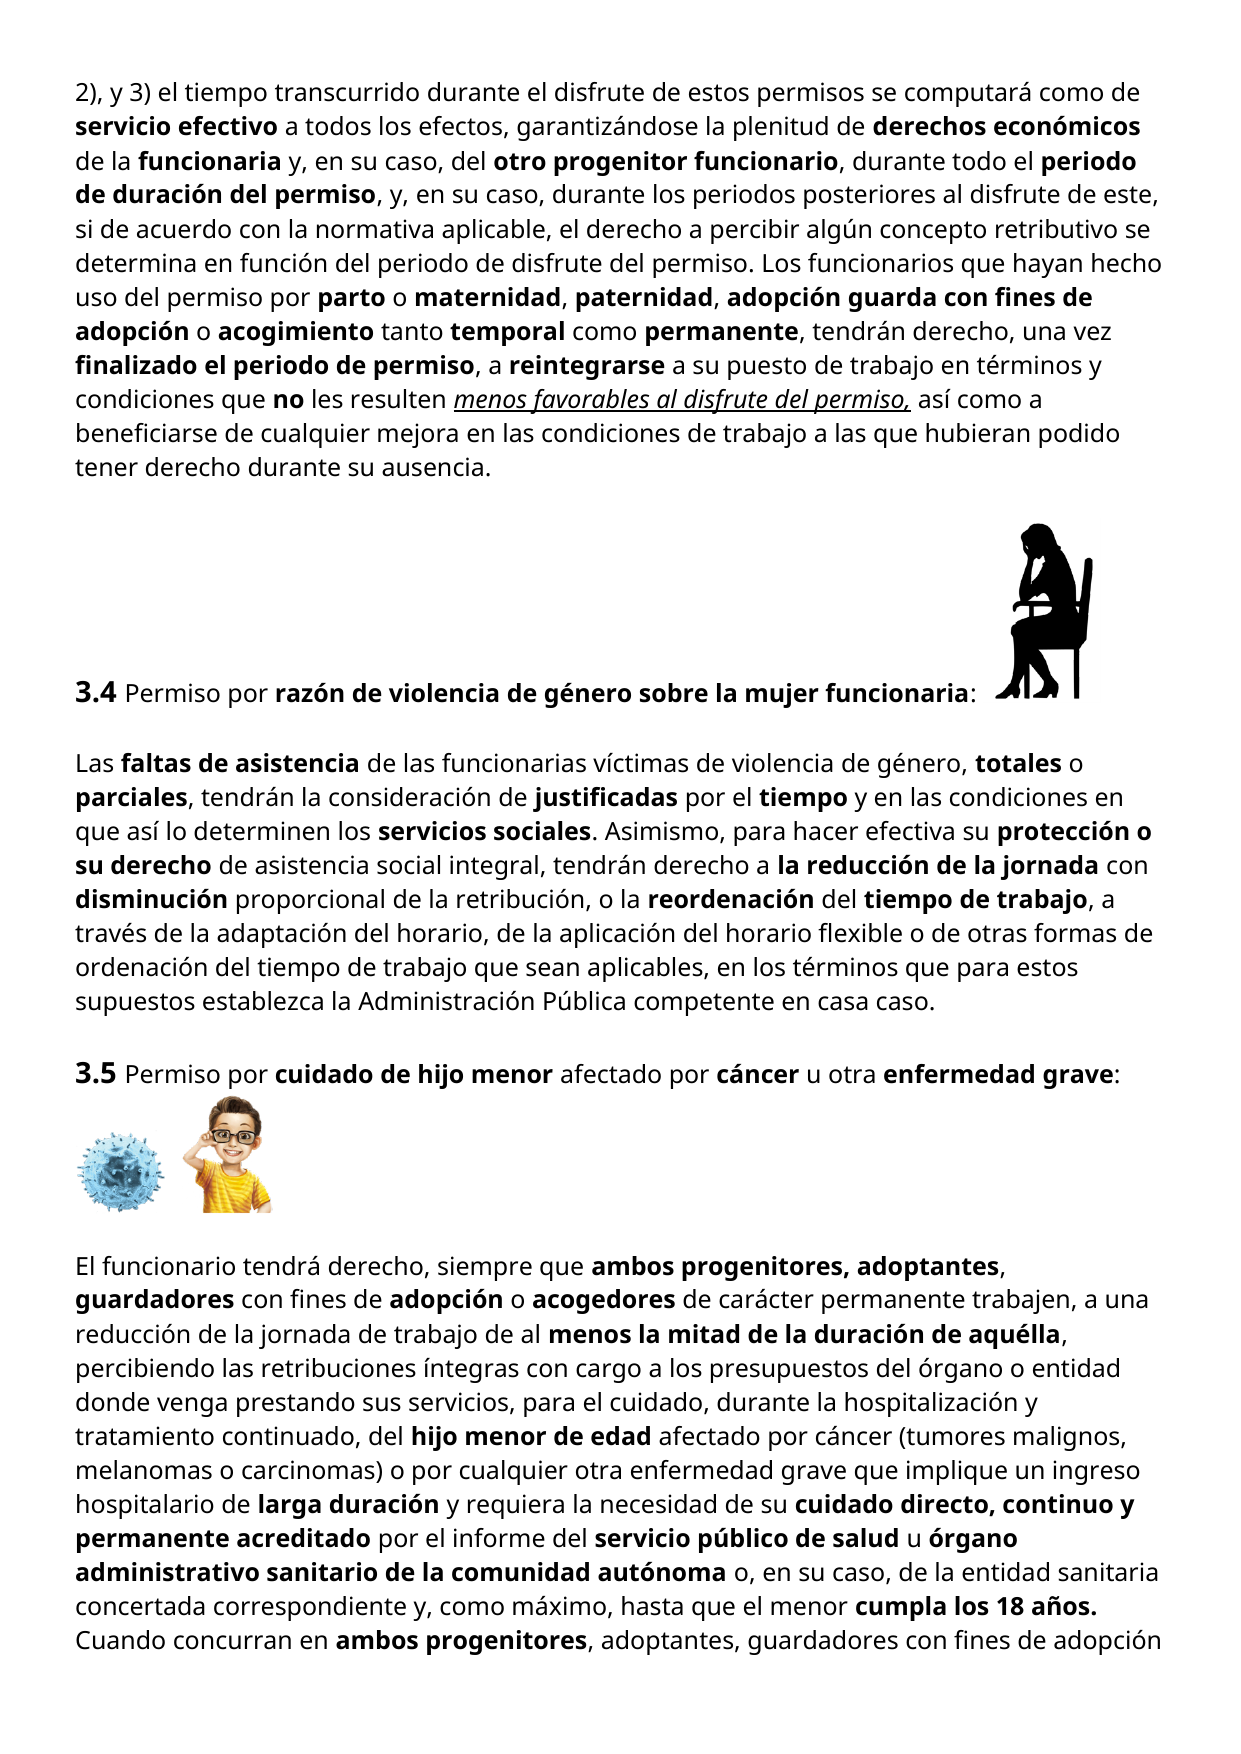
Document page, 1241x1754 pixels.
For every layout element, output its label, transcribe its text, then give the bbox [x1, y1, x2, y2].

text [75, 75, 1165, 484]
picture [75, 1091, 287, 1214]
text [75, 1248, 1165, 1657]
text 3.4 Permiso por razón de violencia de género sobre la mujer funcionaria: [75, 518, 1165, 711]
picture [983, 517, 1101, 703]
text 3.5 Permiso por cuidado de hijo menor afectado por cáncer u otra enfermedad grave: [75, 1052, 1165, 1092]
text Las faltas de asistencia de las funcionarias víctimas de violencia de género, totales o parciales, tendrán la consideración de justificadas por el tiempo y en las condiciones en que así lo determinen los servicios sociales. Asimismo, para hacer efectiva su protección o su derecho de asistencia social integral, tendrán derecho a la reducción de la jornada con disminución proporcional de la retribución, o la reordenación del tiempo de trabajo, a través de la adaptación del horario, de la aplicación del horario flexible o de otras formas de ordenación del tiempo de trabajo que sean aplicables, en los términos que para estos supuestos establezca la Administración Pública competente en casa caso. [75, 745, 1165, 1018]
